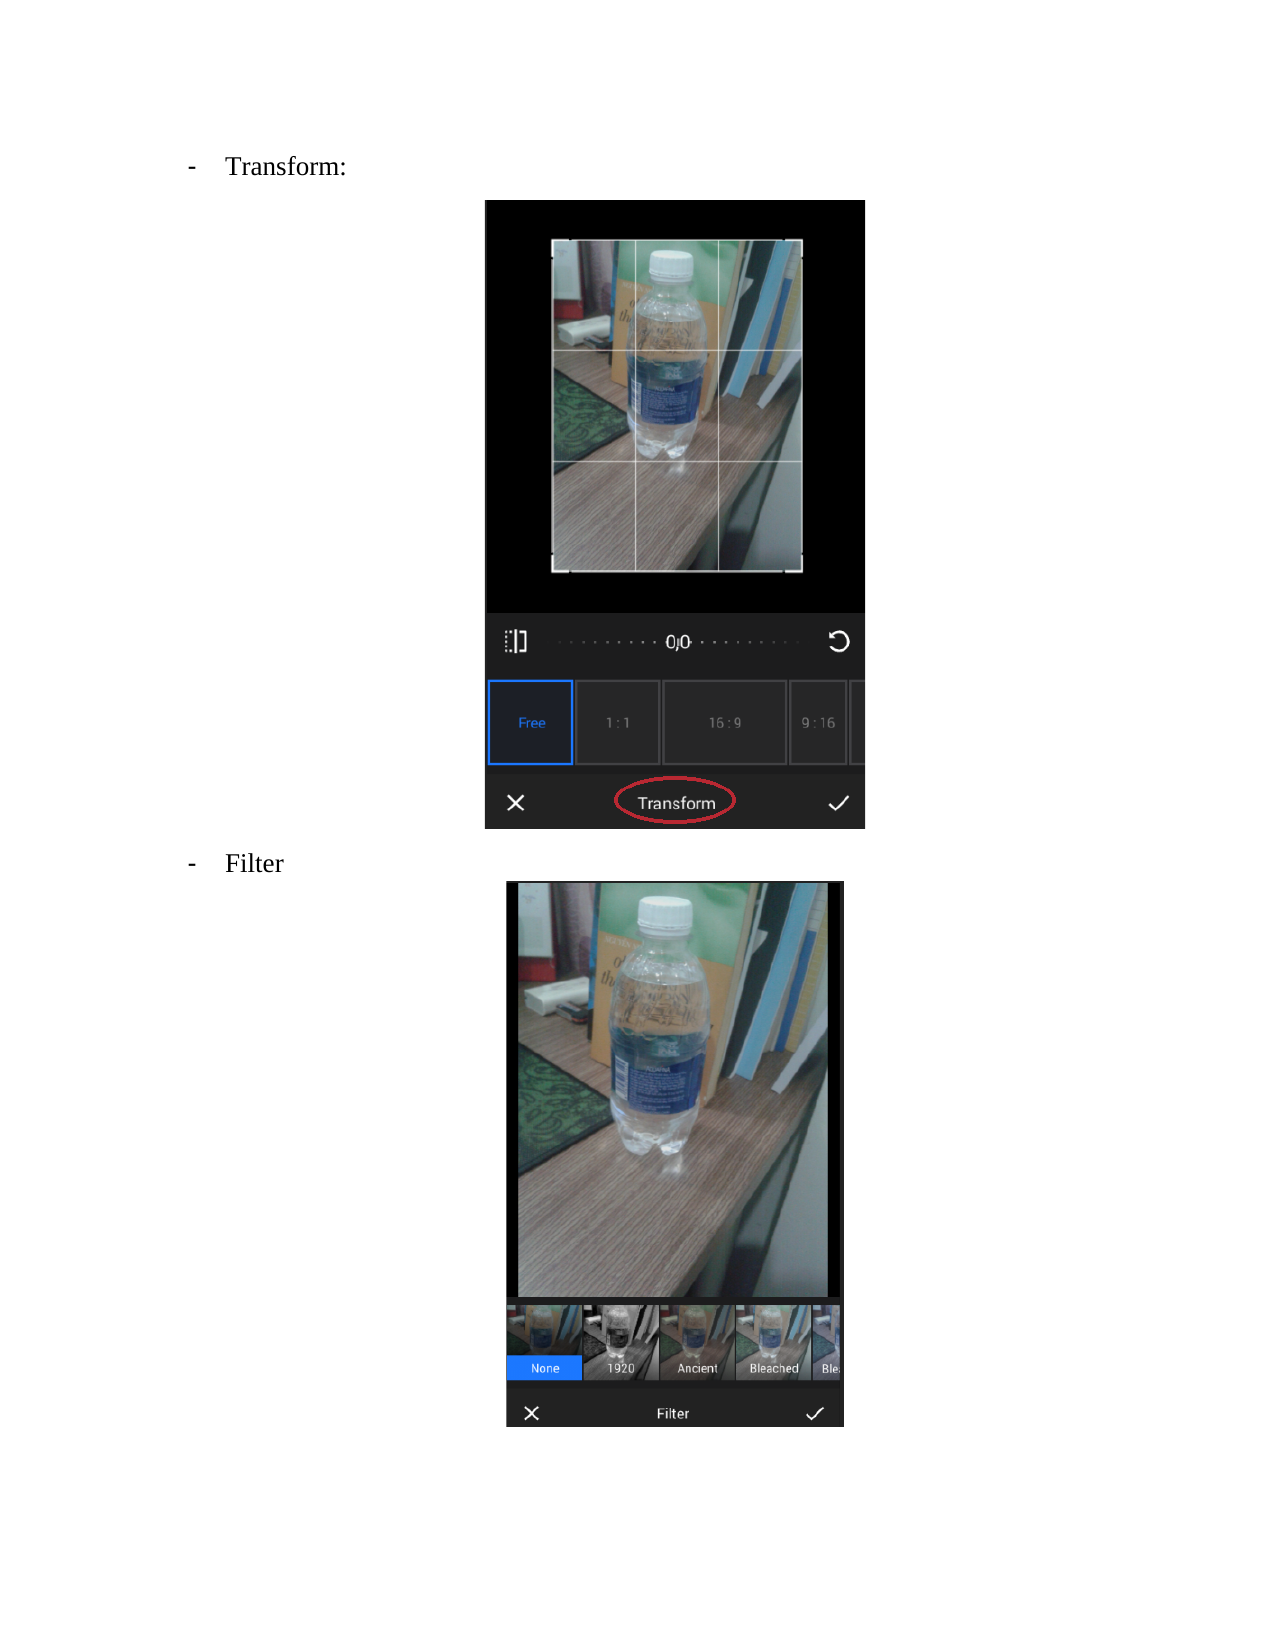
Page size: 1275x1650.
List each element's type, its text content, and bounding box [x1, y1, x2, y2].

picture [484, 200, 866, 829]
picture [506, 881, 844, 1427]
list Filter [187, 847, 1125, 879]
list Transform: [187, 150, 1125, 181]
